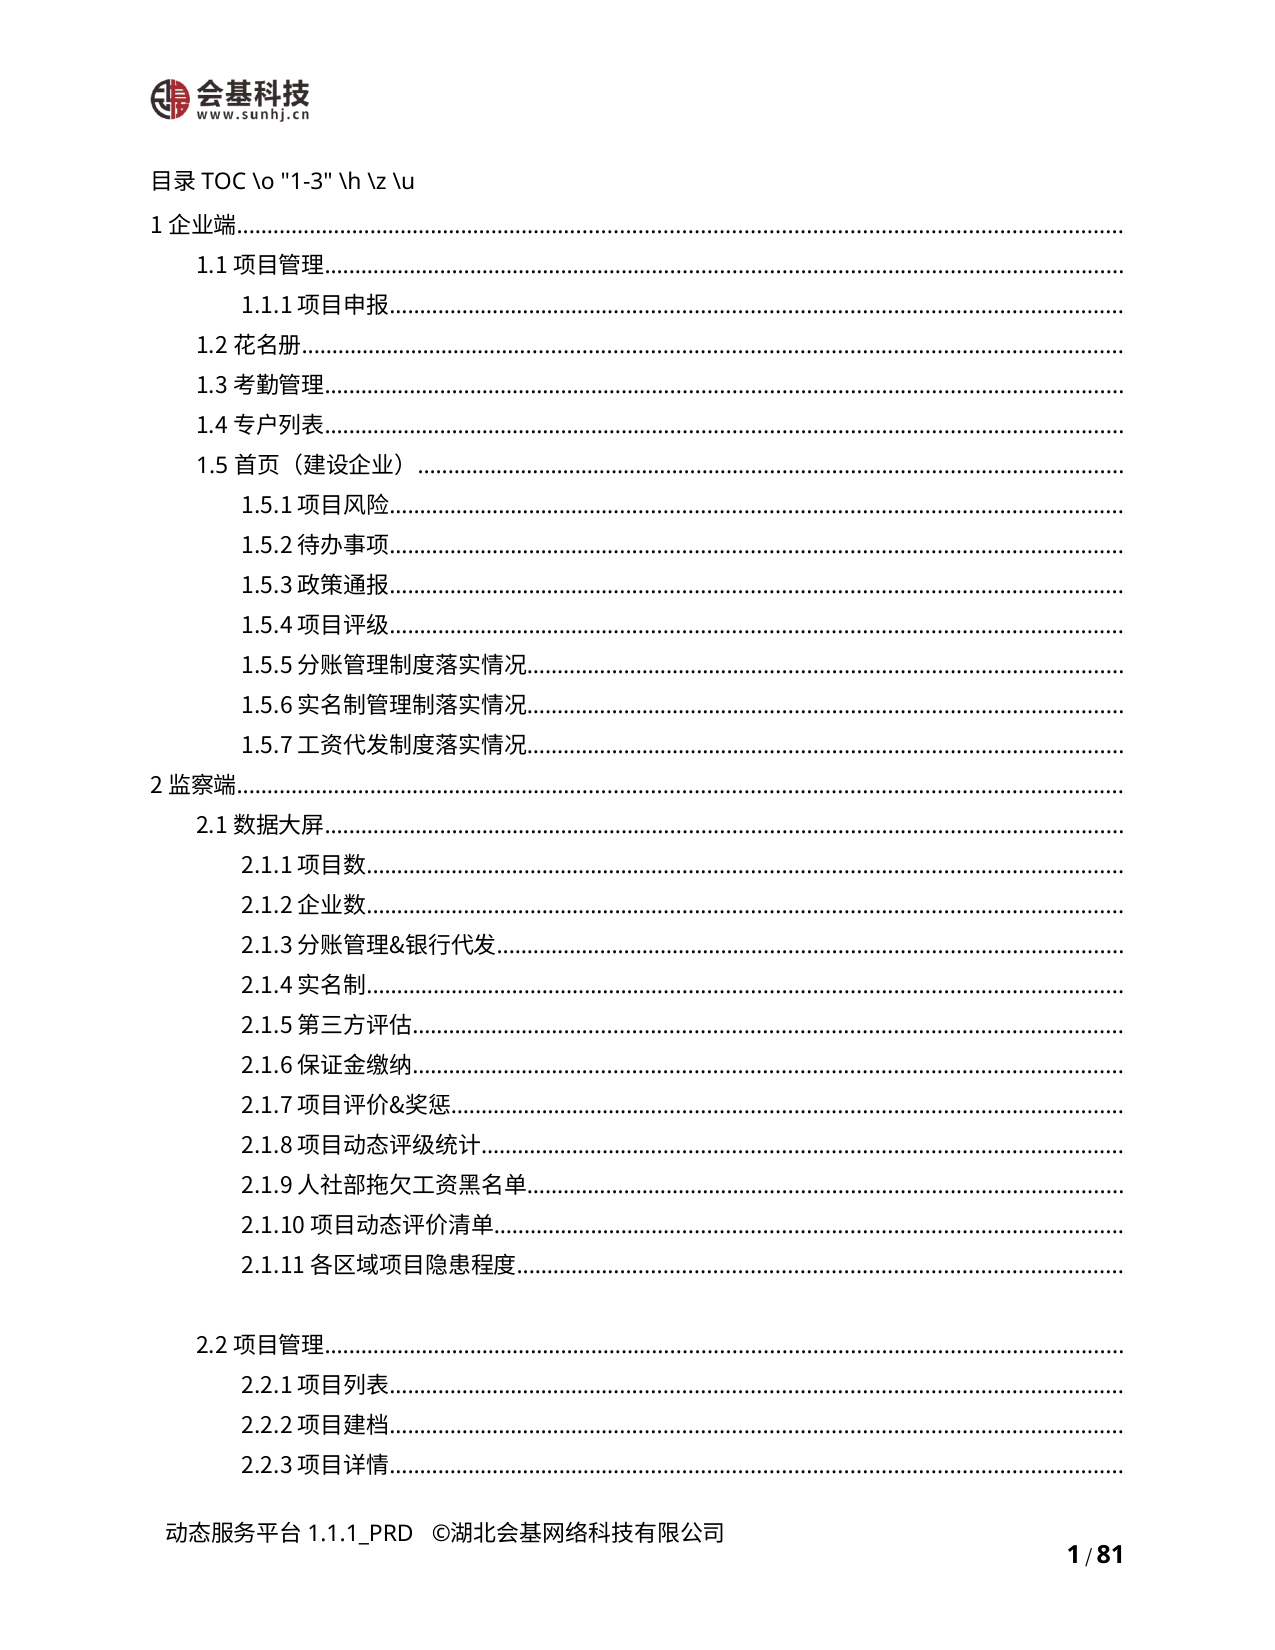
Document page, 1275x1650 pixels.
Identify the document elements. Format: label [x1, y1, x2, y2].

picture [150, 79, 309, 122]
